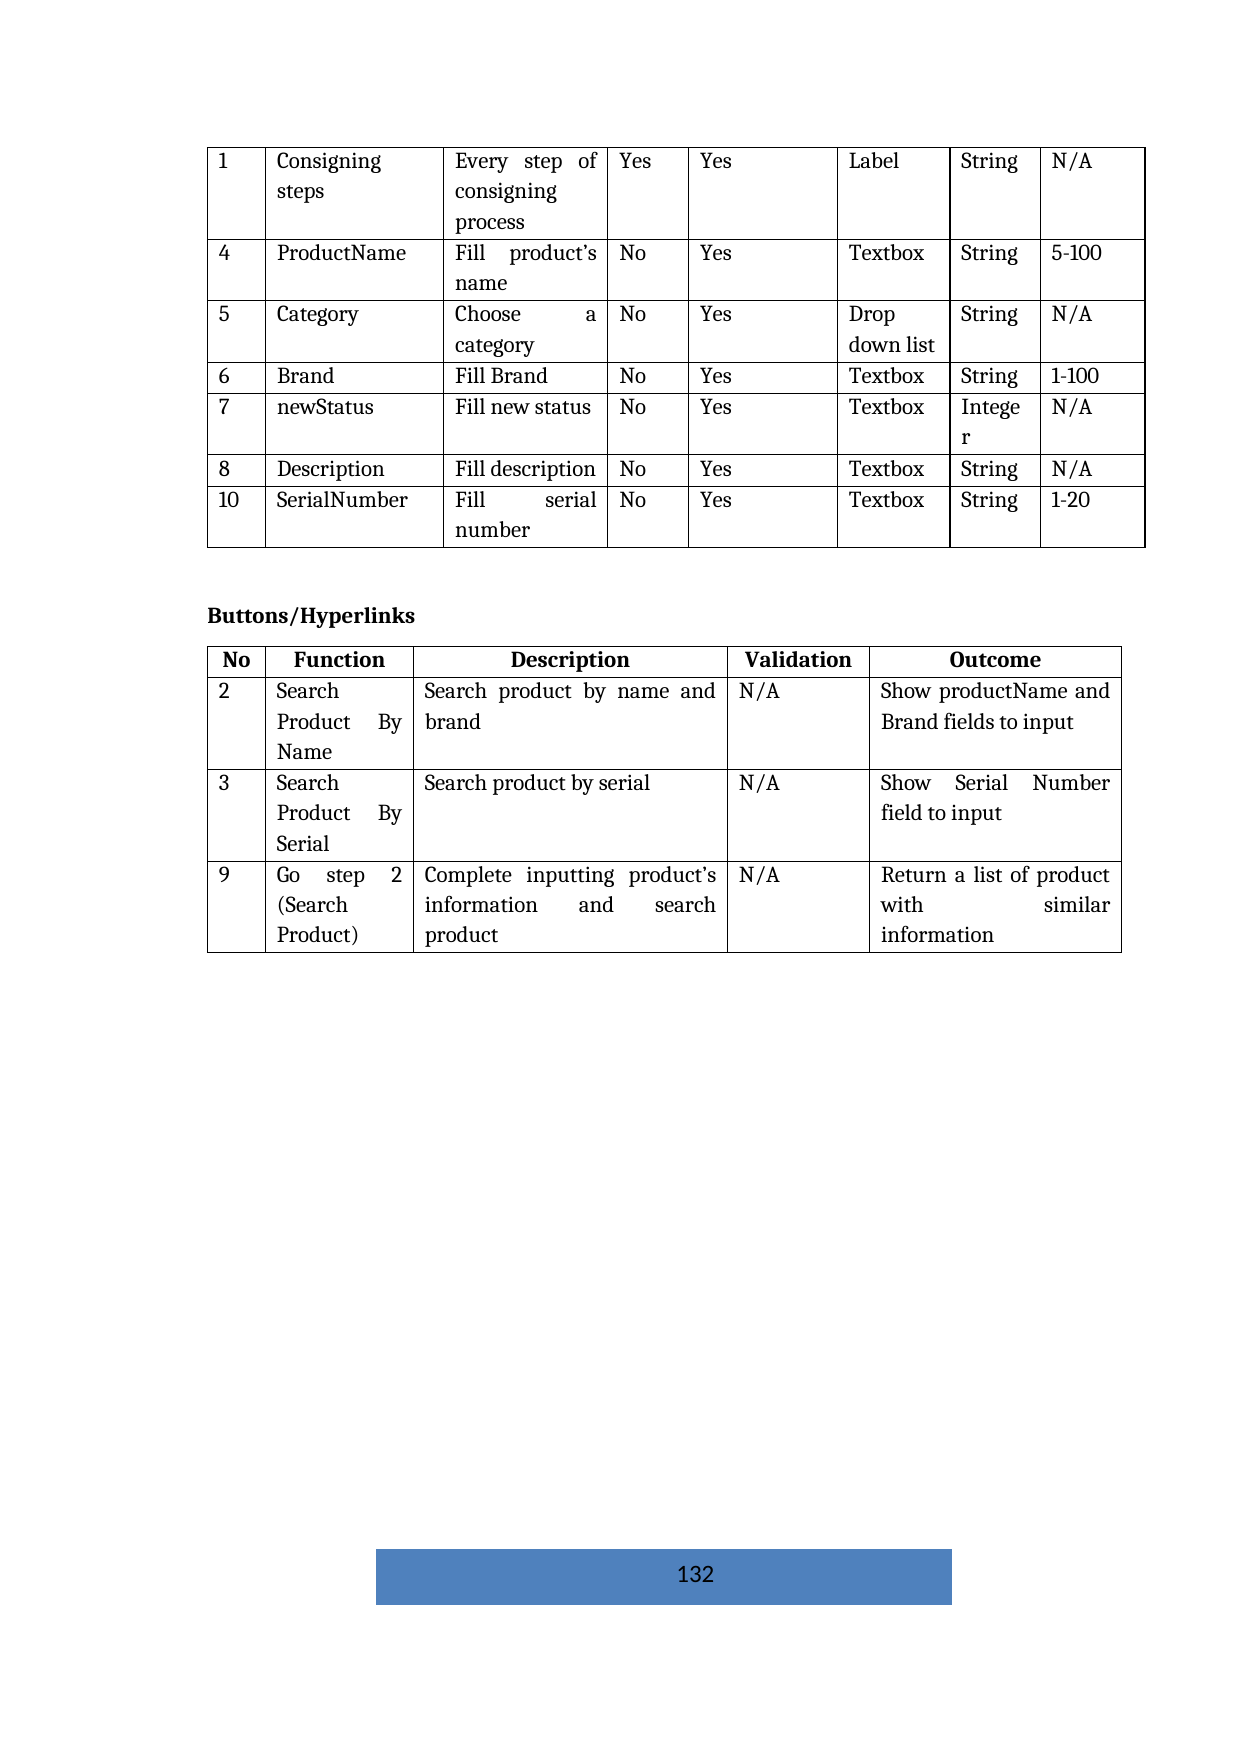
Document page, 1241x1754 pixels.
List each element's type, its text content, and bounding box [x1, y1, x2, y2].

table_cell 4 [208, 240, 265, 300]
table_cell Brand [266, 363, 443, 393]
table_cell Fill new status [444, 394, 607, 454]
table_cell 1-20 [1041, 487, 1144, 547]
table_cell Textbox [838, 455, 949, 486]
table_cell Textbox [838, 487, 949, 547]
table_header Function [266, 647, 413, 677]
table_cell 3 [208, 770, 265, 861]
table_cell Textbox [838, 363, 949, 393]
table_cell N/A [728, 678, 869, 769]
table_cell String [951, 148, 1040, 239]
table_cell Fill Brand [444, 363, 607, 393]
table_cell 8 [208, 455, 265, 486]
table_cell Complete inputting product’s information and search product [414, 862, 727, 952]
table_cell Description [266, 455, 443, 486]
table_cell 6 [208, 363, 265, 393]
table_cell Fill description [444, 455, 607, 486]
table_cell Search Product By Name [266, 678, 413, 769]
table_cell String [951, 455, 1040, 486]
table_cell N/A [728, 770, 869, 861]
table_cell No [608, 487, 688, 547]
table_cell Yes [608, 148, 688, 239]
table_cell Textbox [838, 240, 949, 300]
table_cell No [608, 301, 688, 362]
table_cell Yes [689, 240, 837, 300]
table_cell String [951, 240, 1040, 300]
table_cell Category [266, 301, 443, 362]
table_cell N/A [1041, 455, 1144, 486]
table_cell 1-100 [1041, 363, 1144, 393]
table_cell Return a list of product with similar information [870, 862, 1121, 952]
table_cell N/A [1041, 148, 1144, 239]
table_cell Consigning steps [266, 148, 443, 239]
table_cell 7 [208, 394, 265, 454]
table_cell 5 [208, 301, 265, 362]
table_cell String [951, 301, 1040, 362]
table_cell Yes [689, 301, 837, 362]
table_cell No [608, 394, 688, 454]
table_cell N/A [1041, 301, 1144, 362]
text Buttons/Hyperlinks [207, 603, 1122, 629]
table_cell 5-100 [1041, 240, 1144, 300]
table_cell Search product by serial [414, 770, 727, 861]
table_cell 2 [208, 678, 265, 769]
table_cell Yes [689, 455, 837, 486]
table_cell Yes [689, 394, 837, 454]
table_cell Yes [689, 363, 837, 393]
table_cell Fill product’s name [444, 240, 607, 300]
table_cell Go step 2 (Search Product) [266, 862, 413, 952]
table_header Validation [728, 647, 869, 677]
table_cell Choose a category [444, 301, 607, 362]
table_cell Label [838, 148, 949, 239]
table_cell SerialNumber [266, 487, 443, 547]
table_header Outcome [870, 647, 1121, 677]
table_cell newStatus [266, 394, 443, 454]
table_cell N/A [728, 862, 869, 952]
table_cell No [608, 240, 688, 300]
table_cell ProductName [266, 240, 443, 300]
table_cell String [951, 363, 1040, 393]
table_cell Integer [951, 394, 1040, 454]
table_cell String [951, 487, 1040, 547]
table_header No [208, 647, 265, 677]
table_cell Search product by name and brand [414, 678, 727, 769]
table_cell Yes [689, 148, 837, 239]
table_cell No [608, 363, 688, 393]
table_cell Fill serial number [444, 487, 607, 547]
table_cell 1 [208, 148, 265, 239]
table_cell 9 [208, 862, 265, 952]
table_cell Show Serial Number field to input [870, 770, 1121, 861]
table_header Description [414, 647, 727, 677]
table_cell Yes [689, 487, 837, 547]
table_cell Search Product By Serial [266, 770, 413, 861]
table_cell Show productName and Brand fields to input [870, 678, 1121, 769]
table_cell Every step of consigning process [444, 148, 607, 239]
table_cell Drop down list [838, 301, 949, 362]
table_cell N/A [1041, 394, 1144, 454]
table_cell No [608, 455, 688, 486]
table_cell Textbox [838, 394, 949, 454]
table_cell 10 [208, 487, 265, 547]
